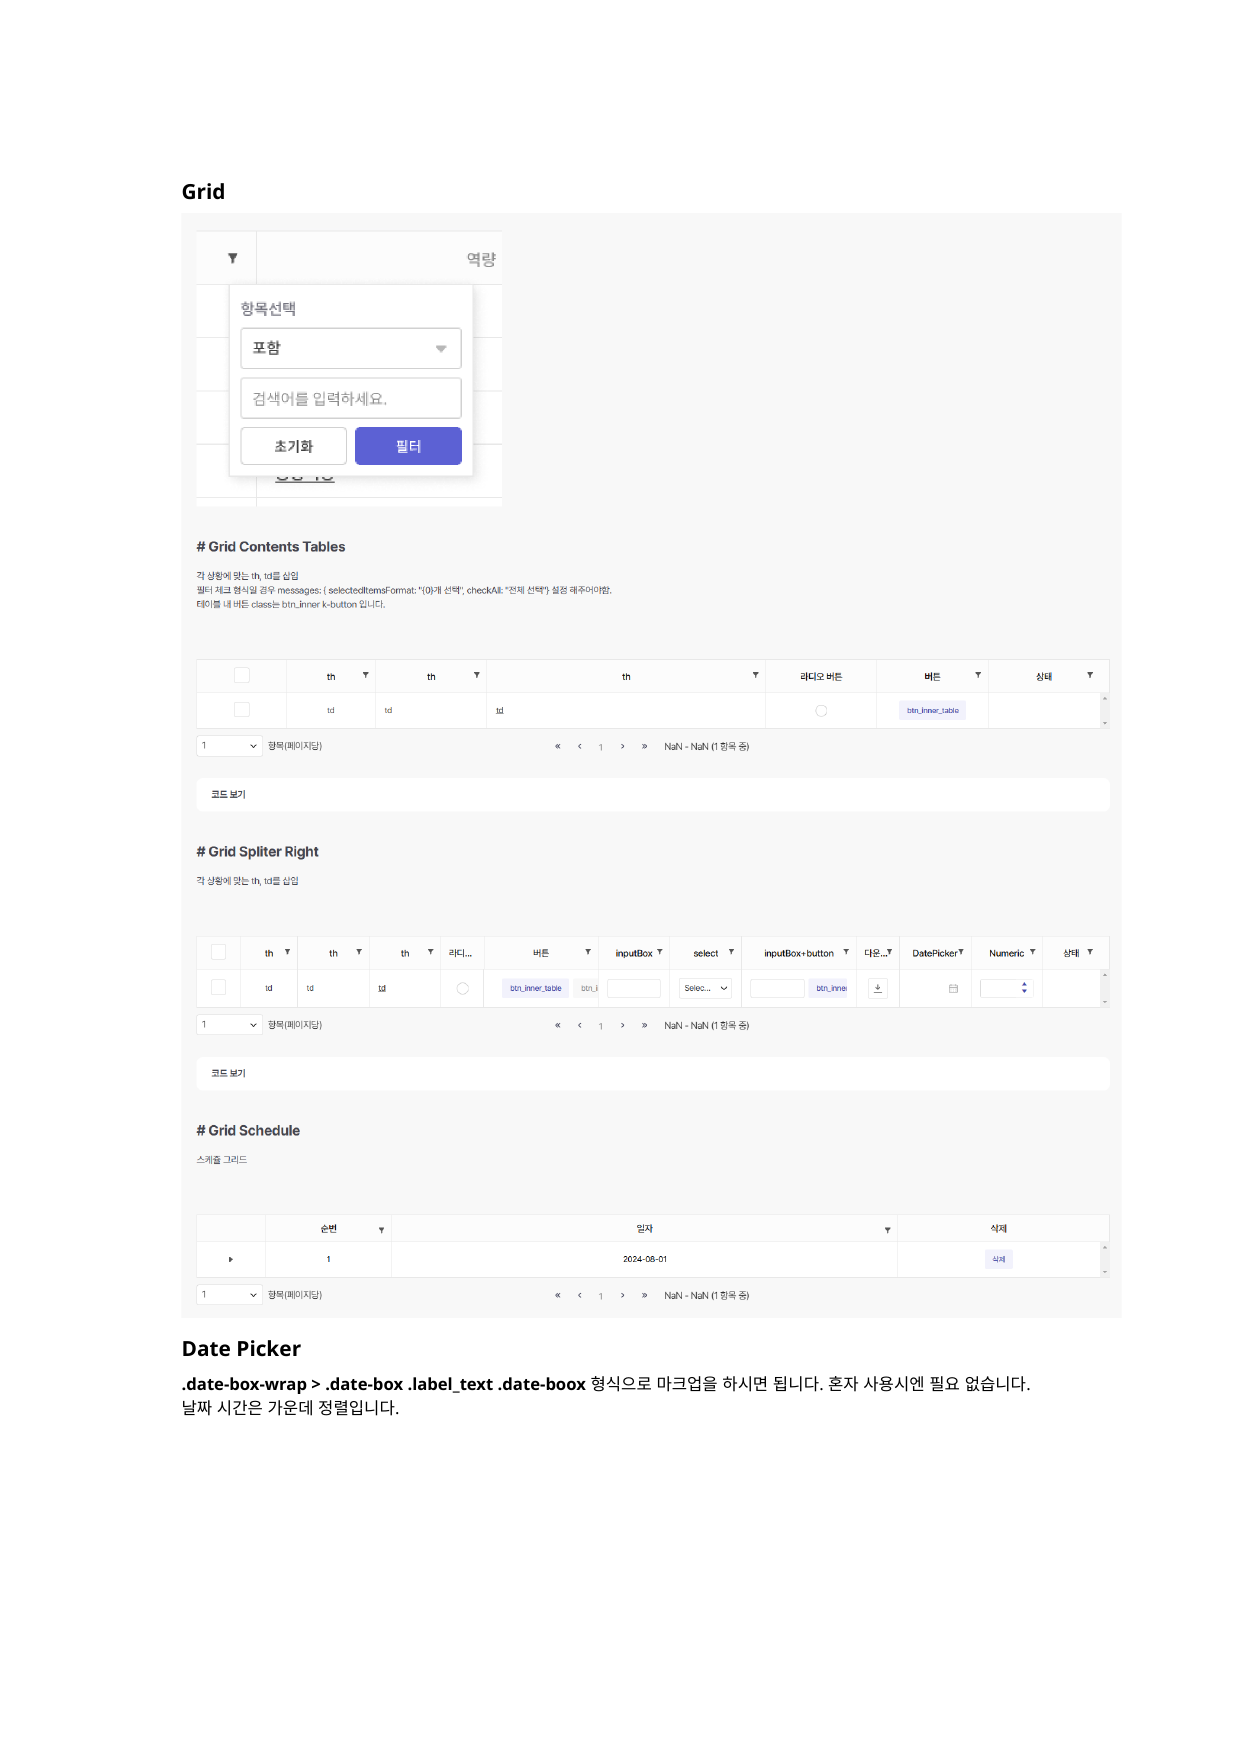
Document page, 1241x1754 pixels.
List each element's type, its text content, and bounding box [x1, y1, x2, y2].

text Grid [181, 177, 1074, 206]
text .date-box-wrap > .date-box .label_text .date-boox 형식으로 마크업을 하시면 됩니다. 혼자 사용시엔 필요 없습니다. 날짜 시간은 가운데 정렬입니다. [181, 1371, 1090, 1419]
picture [181, 213, 1122, 1318]
text Date Picker [181, 1334, 1074, 1362]
